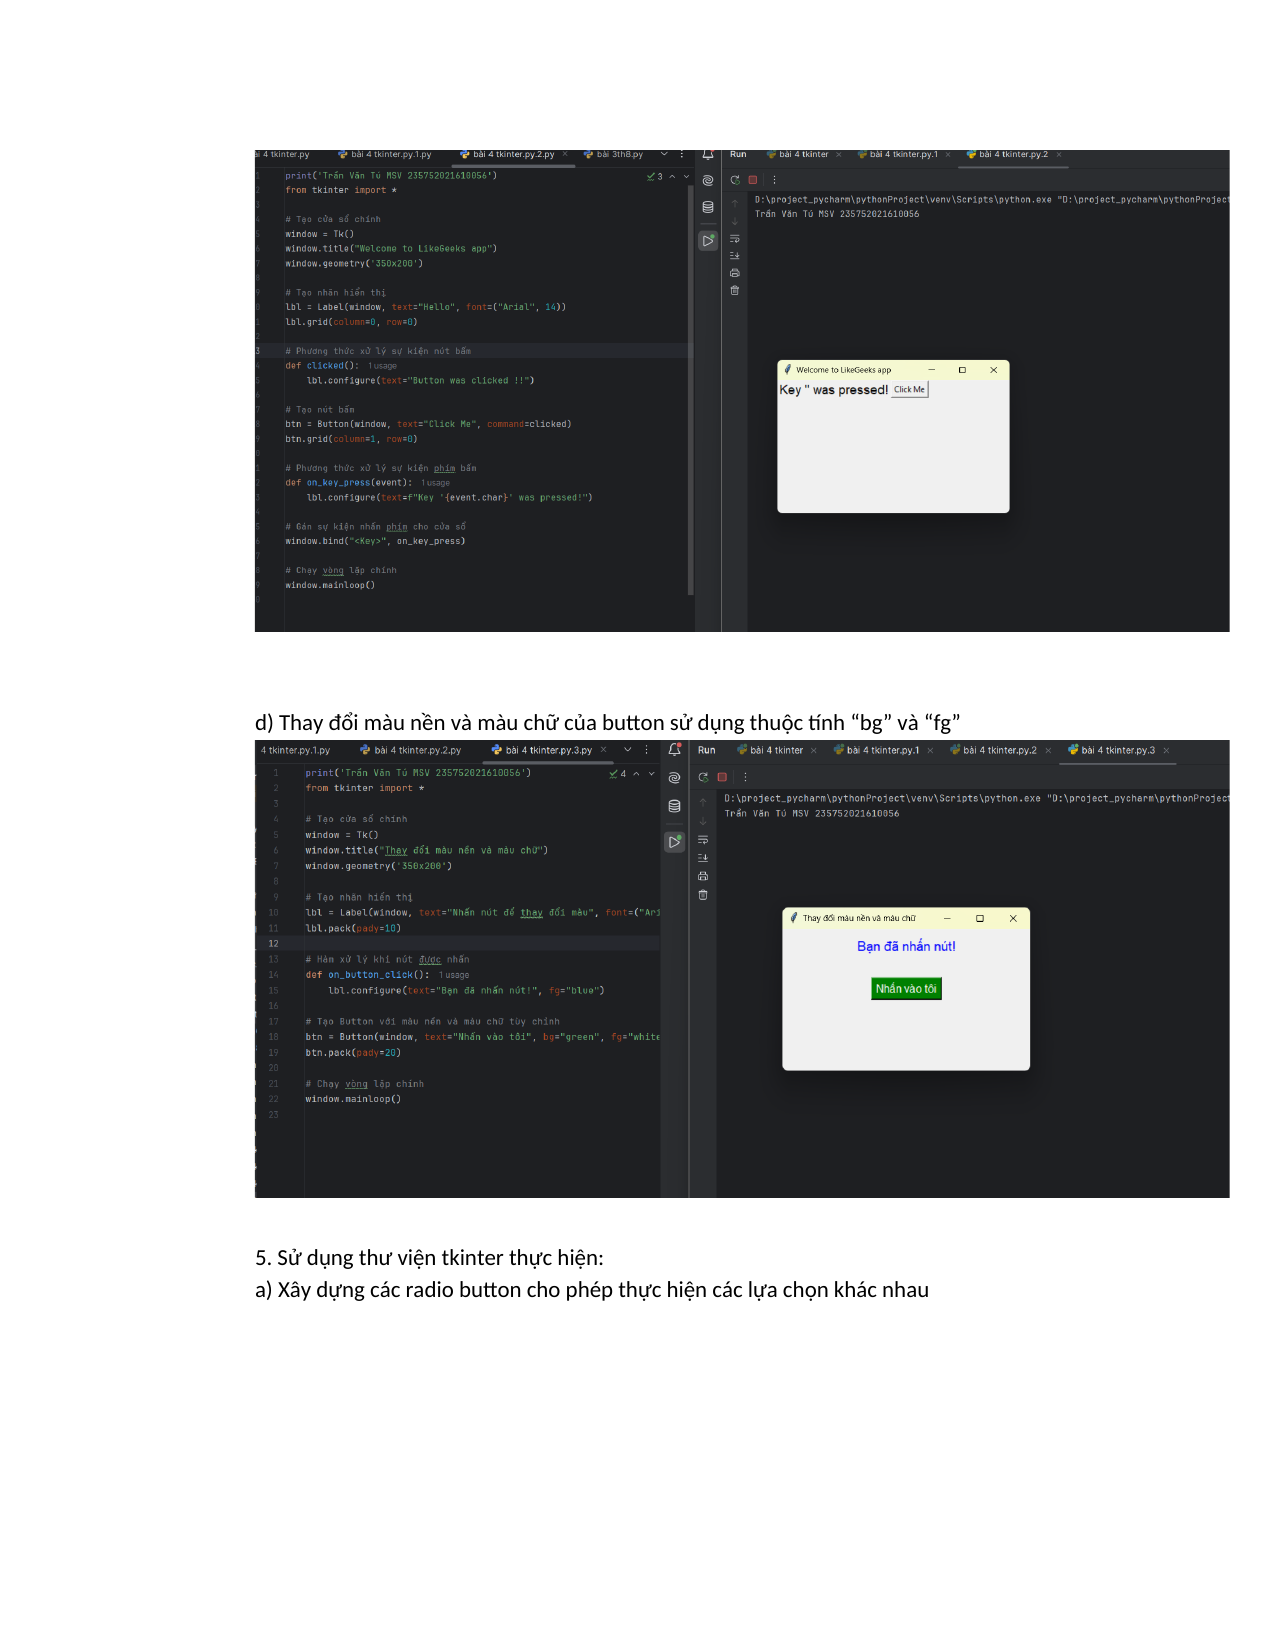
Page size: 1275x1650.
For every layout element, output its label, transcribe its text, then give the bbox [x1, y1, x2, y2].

list 5. Sử dụng thư viện tkinter thực hiện: [255, 1243, 1125, 1271]
list a) Xây dựng các radio button cho phép thực hiện các lựa chọn khác nhau [255, 1275, 1125, 1303]
picture [254, 740, 1230, 1198]
list d) Thay đổi màu nền và màu chữ của button sử dụng thuộc tính “bg” và “fg” [255, 708, 1125, 736]
picture [254, 150, 1230, 632]
